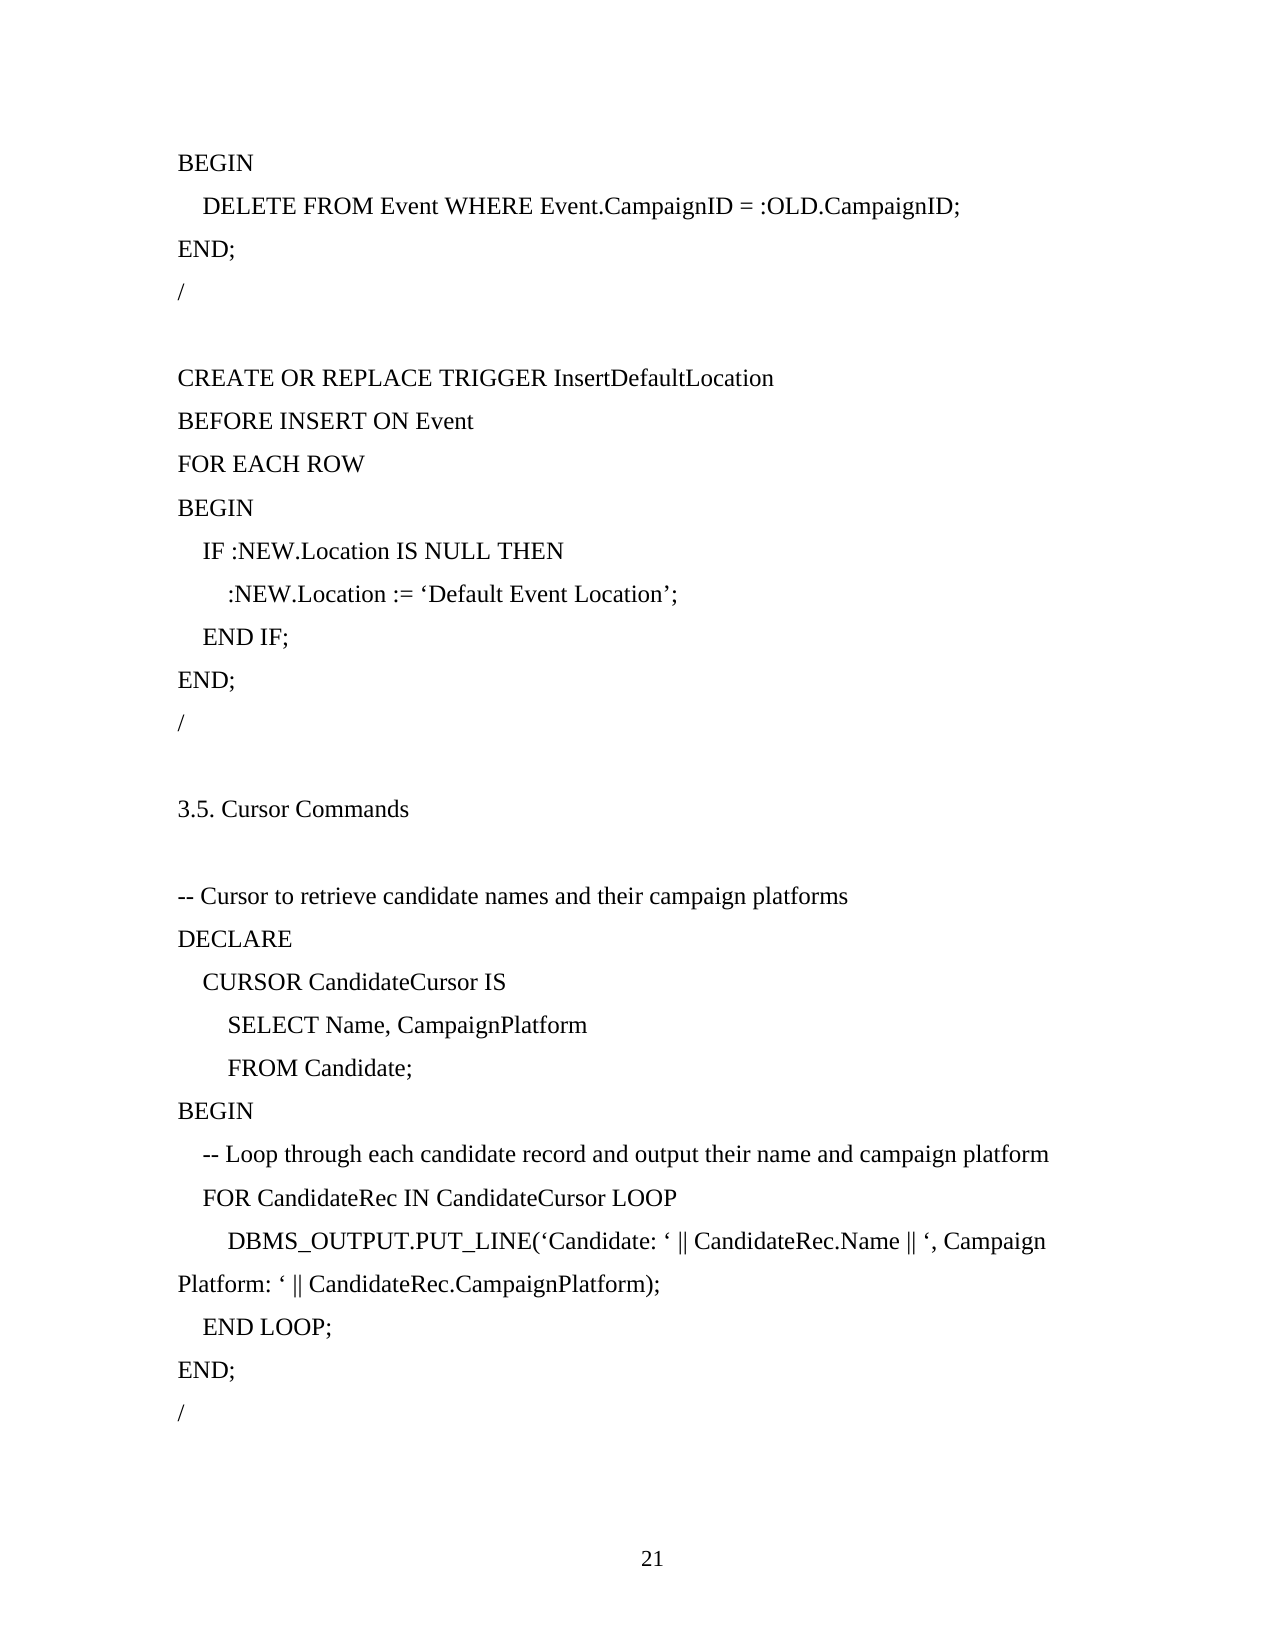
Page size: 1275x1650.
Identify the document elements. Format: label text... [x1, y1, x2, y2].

text / [177, 277, 1127, 306]
text -- Loop through each candidate record and output their name and campaign platform [177, 1139, 1127, 1168]
text END; [177, 1355, 1127, 1384]
text / [177, 1398, 1127, 1427]
text BEGIN [177, 493, 1127, 521]
text END; [177, 665, 1127, 694]
text DBMS_OUTPUT.PUT_LINE(‘Candidate: ‘ || CandidateRec.Name || ‘, Campaign Platform: ‘ || CandidateRec.CampaignPlatform); [177, 1226, 1127, 1298]
text / [177, 708, 1127, 737]
text -- Cursor to retrieve candidate names and their campaign platforms [177, 881, 1127, 909]
text BEGIN [177, 1096, 1127, 1125]
text 3.5. Cursor Commands [177, 794, 1127, 823]
text CURSOR CandidateCursor IS [177, 967, 1127, 996]
text END; [177, 234, 1127, 263]
text FOR EACH ROW [177, 449, 1127, 478]
text :NEW.Location := ‘Default Event Location’; [177, 579, 1127, 608]
text BEFORE INSERT ON Event [177, 406, 1127, 435]
text DECLARE [177, 924, 1127, 953]
text CREATE OR REPLACE TRIGGER InsertDefaultLocation [177, 363, 1127, 392]
text BEGIN [177, 148, 1127, 176]
text FROM Candidate; [177, 1053, 1127, 1082]
text SELECT Name, CampaignPlatform [177, 1010, 1127, 1039]
text END IF; [177, 622, 1127, 651]
text IF :NEW.Location IS NULL THEN [177, 536, 1127, 564]
text DELETE FROM Event WHERE Event.CampaignID = :OLD.CampaignID; [177, 191, 1127, 219]
text END LOOP; [177, 1312, 1127, 1341]
text FOR CandidateRec IN CandidateCursor LOOP [177, 1183, 1127, 1211]
